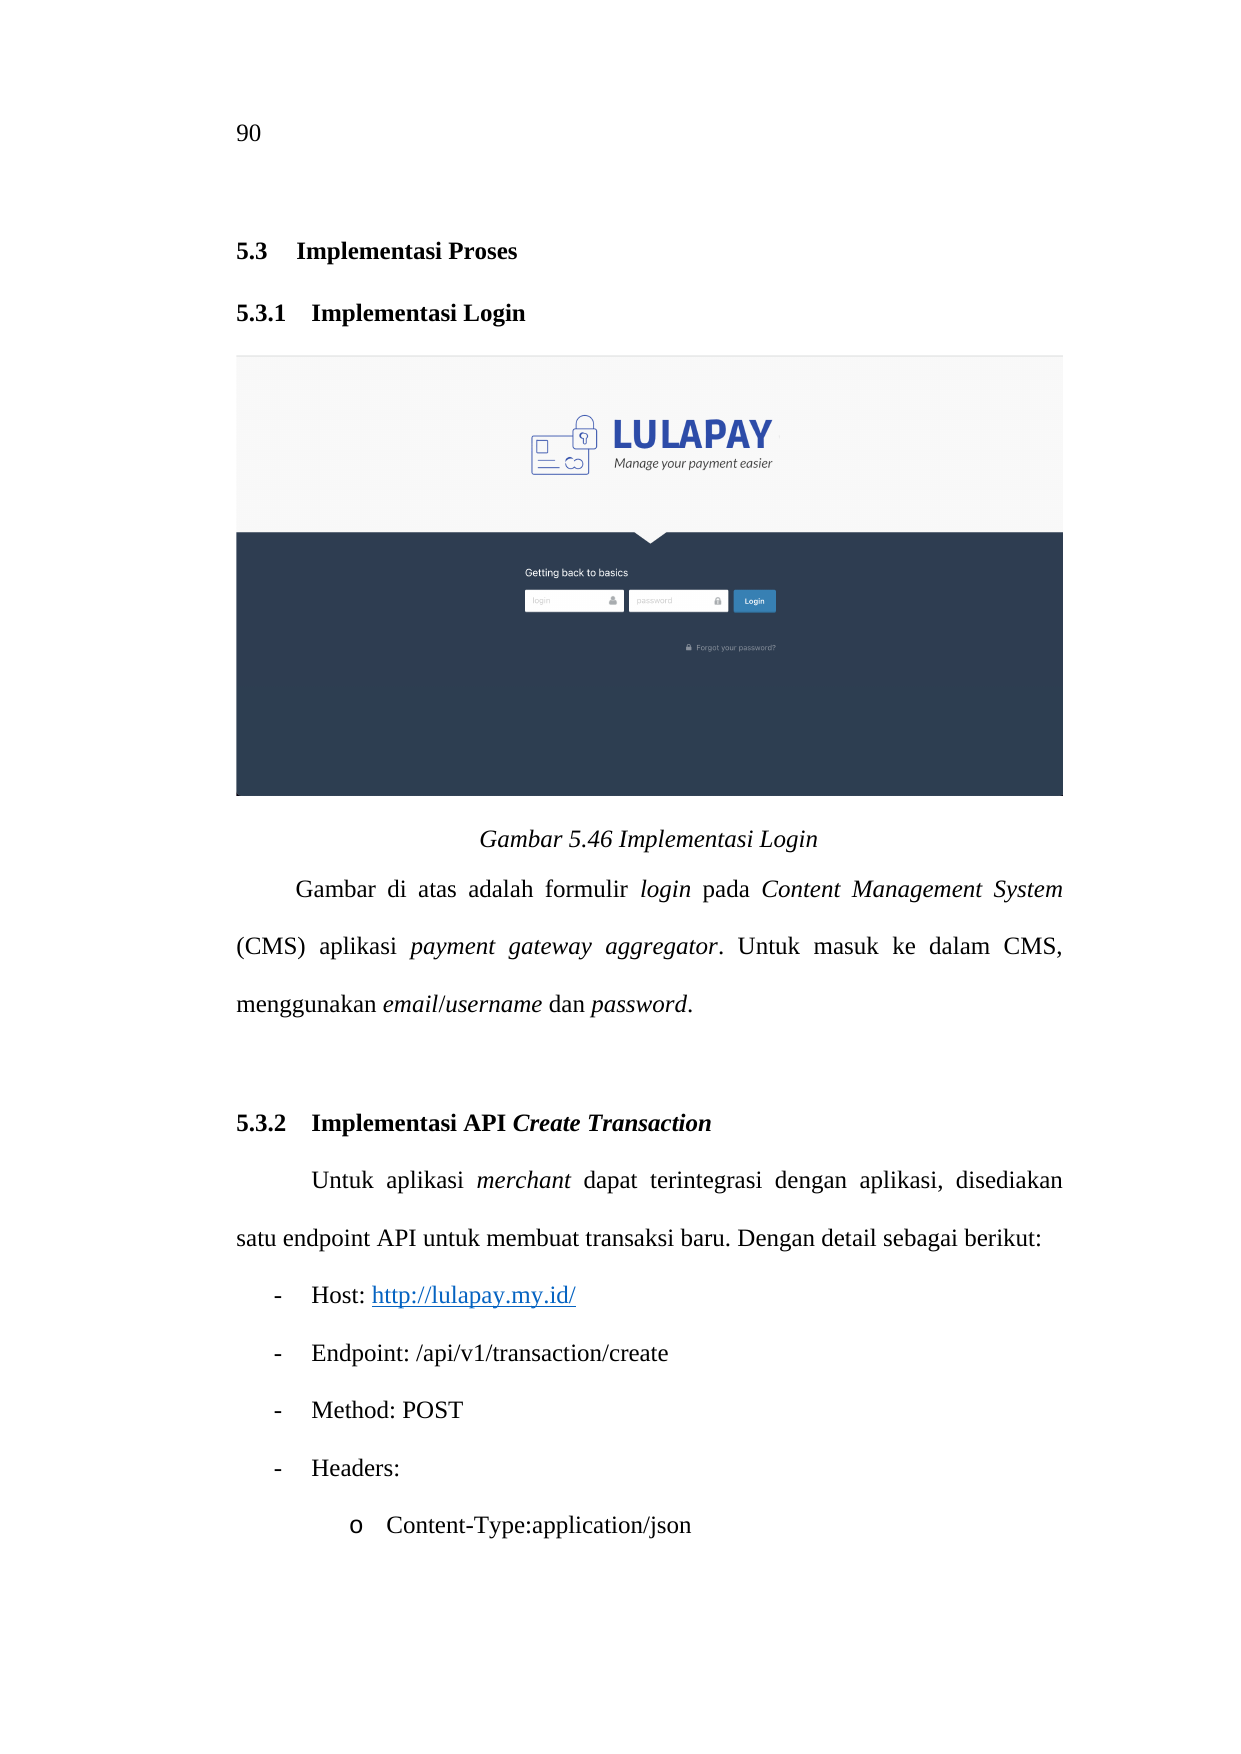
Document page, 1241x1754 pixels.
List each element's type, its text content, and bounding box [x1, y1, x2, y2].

list Host: http://lulapay.my.id/ [274, 1281, 1063, 1309]
text Gambar di atas adalah formulir login pada Content Management System (CMS) aplikasi payment gateway aggregator. Untuk masuk ke dalam CMS, menggunakan email/username dan password. [236, 874, 1063, 1018]
subtitle Implementasi Proses [236, 236, 1063, 265]
list Headers: [274, 1453, 1063, 1482]
list Content-Type:application/json [349, 1511, 1063, 1541]
subtitle Implementasi Login [236, 298, 1063, 327]
list Endpoint: /api/v1/transaction/create [274, 1338, 1063, 1367]
picture [236, 355, 1063, 796]
list Method: POST [274, 1396, 1063, 1424]
subtitle Implementasi API Create Transaction [236, 1108, 1063, 1137]
text Untuk aplikasi merchant dapat terintegrasi dengan aplikasi, disediakan satu endpoint API untuk membuat transaksi baru. Dengan detail sebagai berikut: [236, 1166, 1063, 1252]
